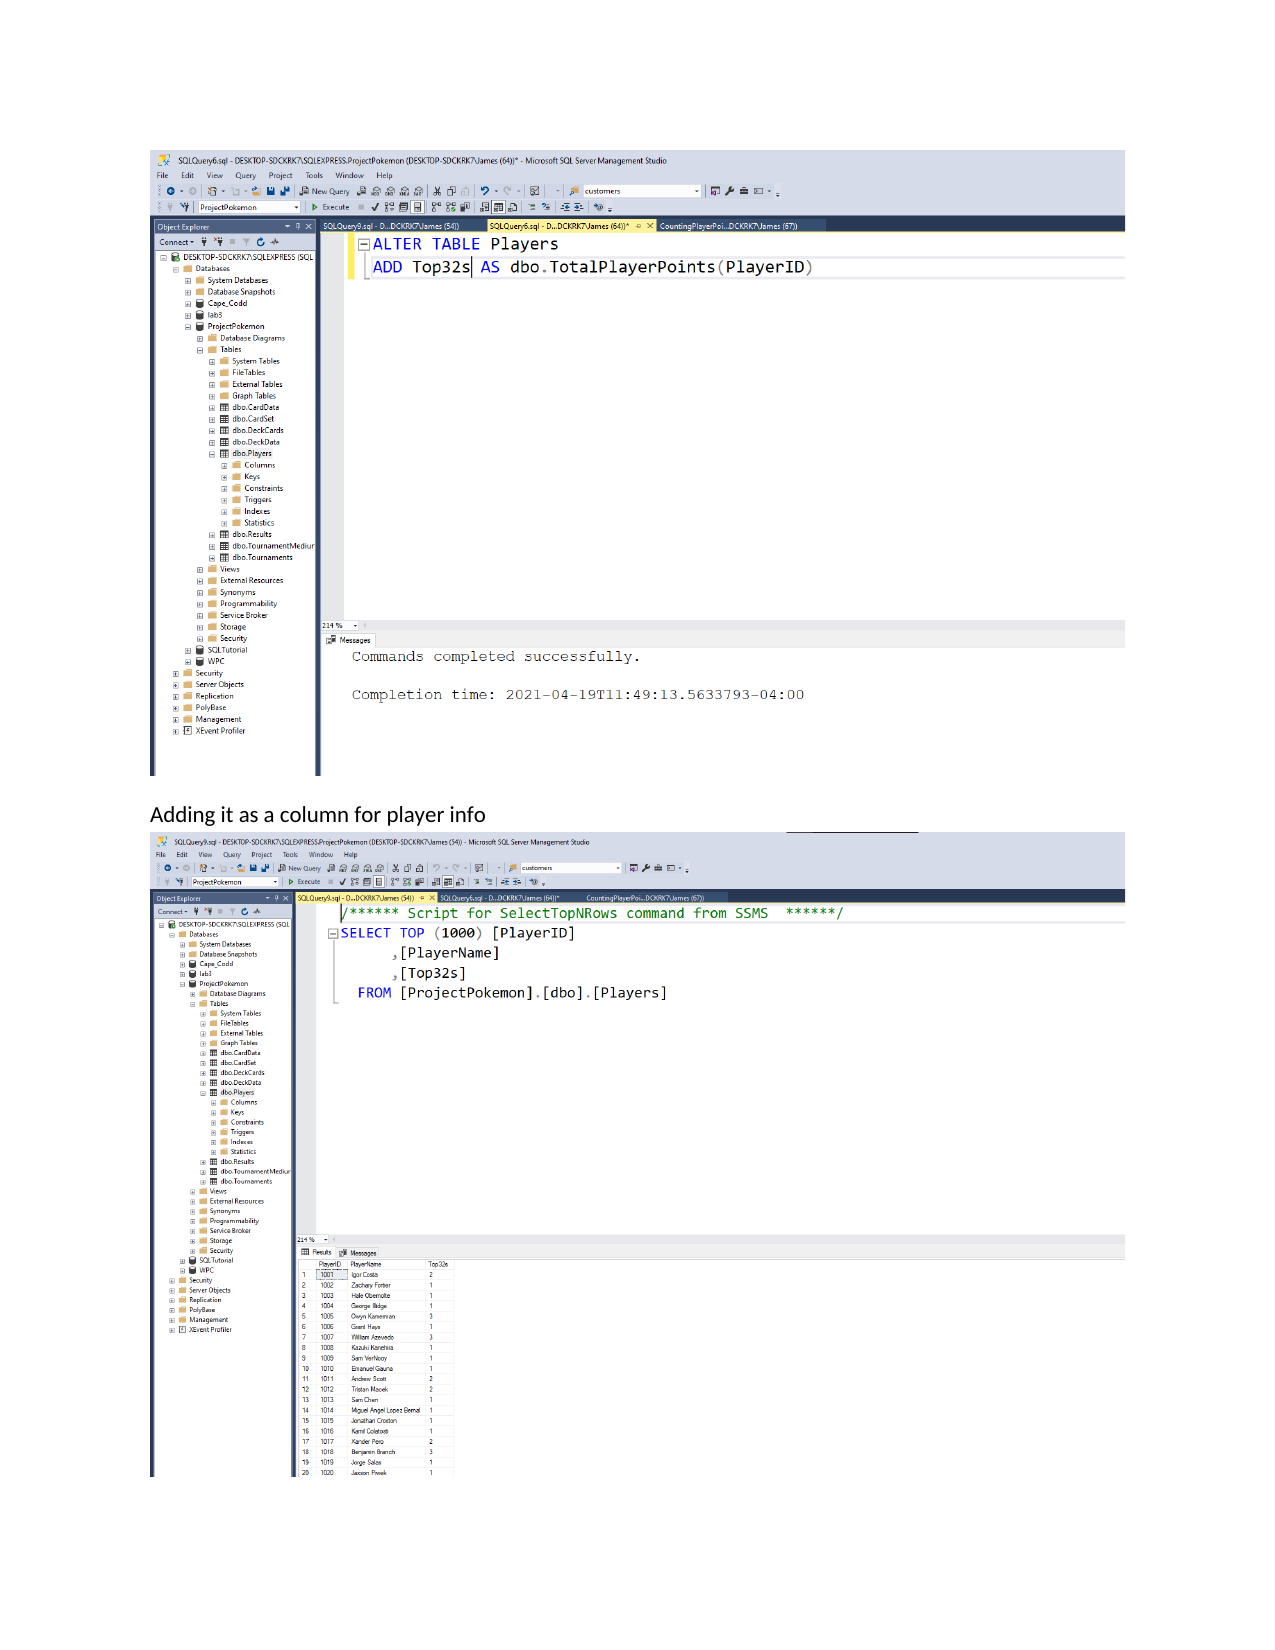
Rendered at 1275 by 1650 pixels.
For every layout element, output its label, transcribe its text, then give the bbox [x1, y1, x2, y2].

picture [150, 832, 1125, 1477]
text Adding it as a column for player info [150, 800, 1125, 832]
picture [150, 150, 1125, 776]
